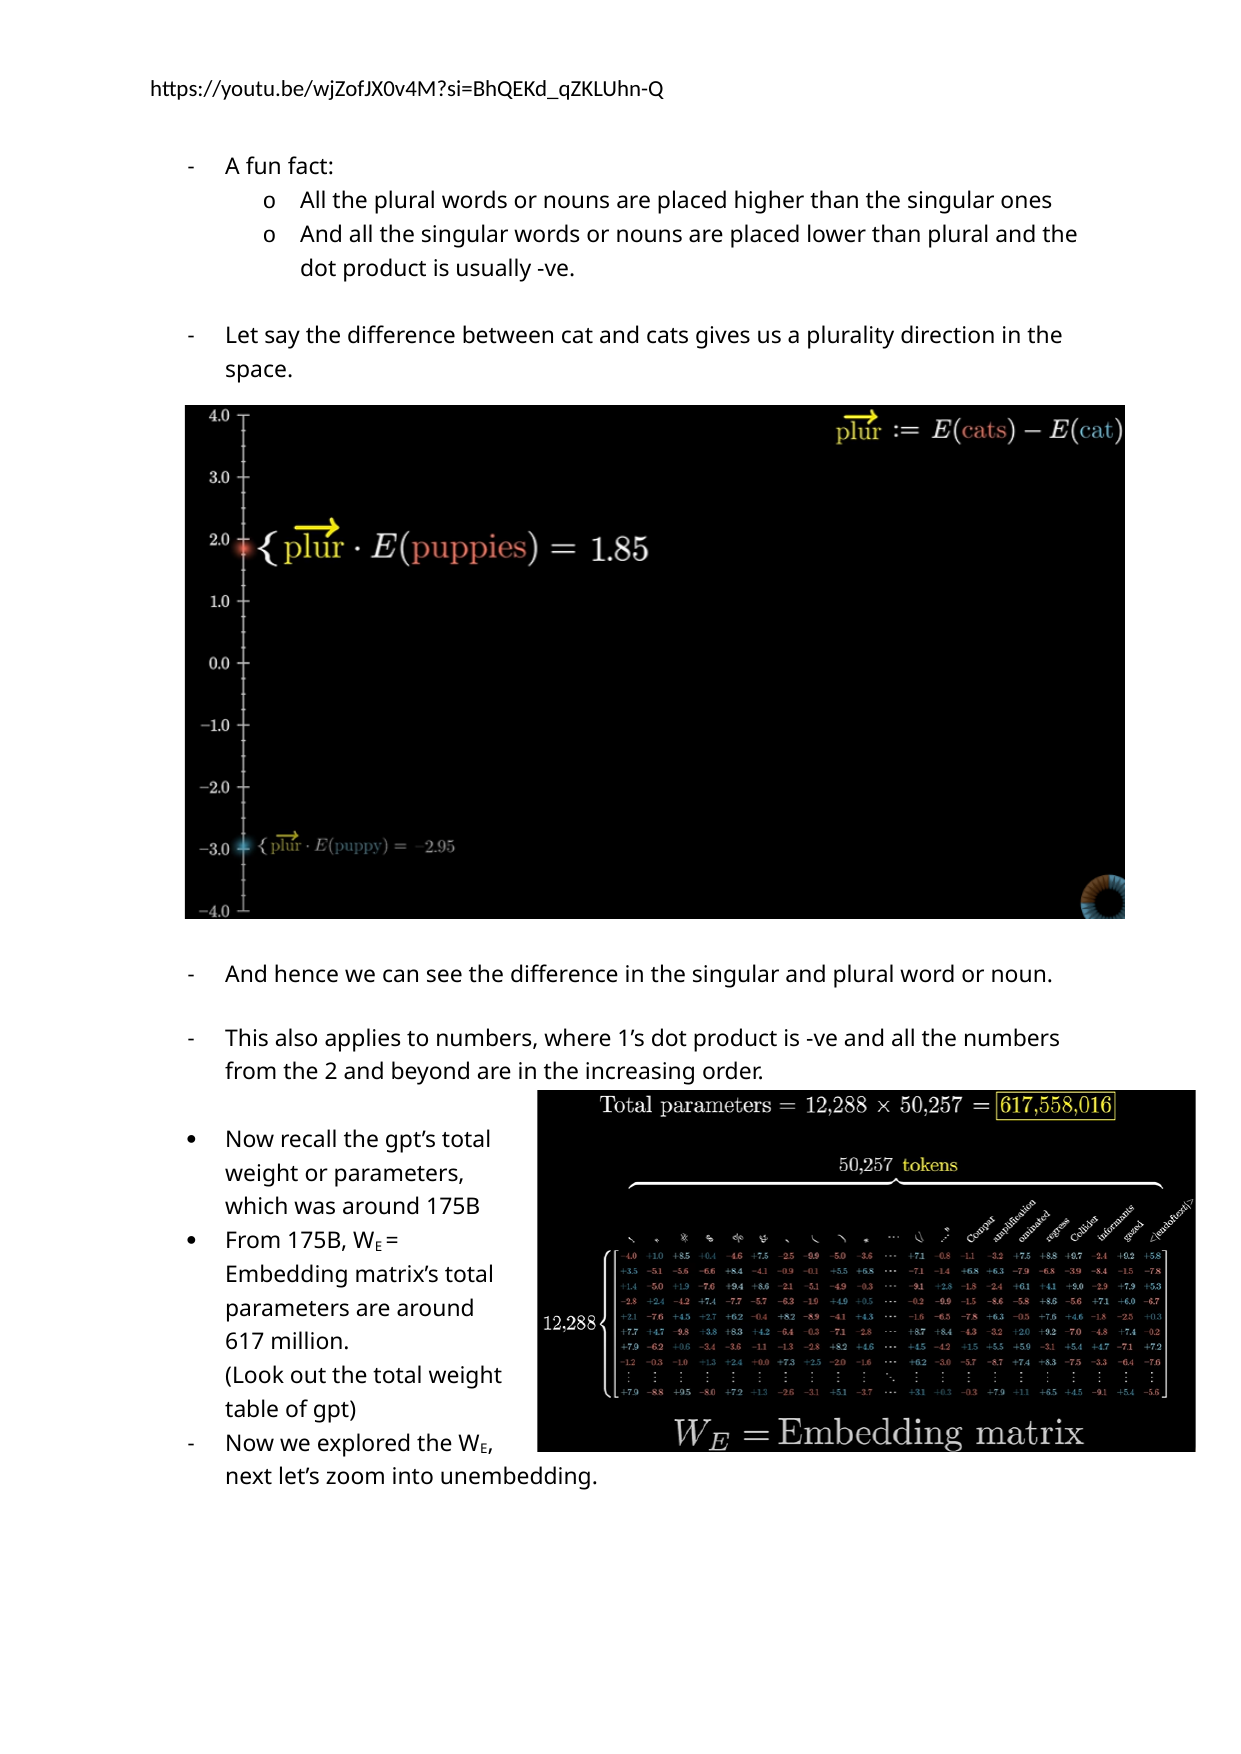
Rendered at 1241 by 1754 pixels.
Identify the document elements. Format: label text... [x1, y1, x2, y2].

list Now we explored the WE, next let’s zoom into unembedding. [187, 1427, 1090, 1492]
list This also applies to numbers, where 1’s dot product is -ve and all the numbers from the 2 and beyond are in the increasing order. [187, 1022, 1090, 1087]
list And hence we can see the difference in the singular and plural word or noun. [187, 958, 1090, 989]
picture [184, 405, 1125, 919]
picture [537, 1090, 1196, 1452]
list From 175B, WE = Embedding matrix’s total parameters are around 617 million. [187, 1224, 537, 1357]
list And all the singular words or nouns are placed lower than plural and the dot product is usually -ve. [262, 218, 1090, 283]
list Let say the difference between cat and cats gives us a plurality direction in the space. [187, 319, 1090, 384]
list Now recall the gpt’s total weight or parameters, which was around 175B [187, 1123, 537, 1222]
list A fun fact: [187, 150, 1090, 181]
list (Look out the total weight table of gpt) [225, 1359, 537, 1424]
list All the plural words or nouns are placed higher than the singular ones [262, 184, 1090, 215]
